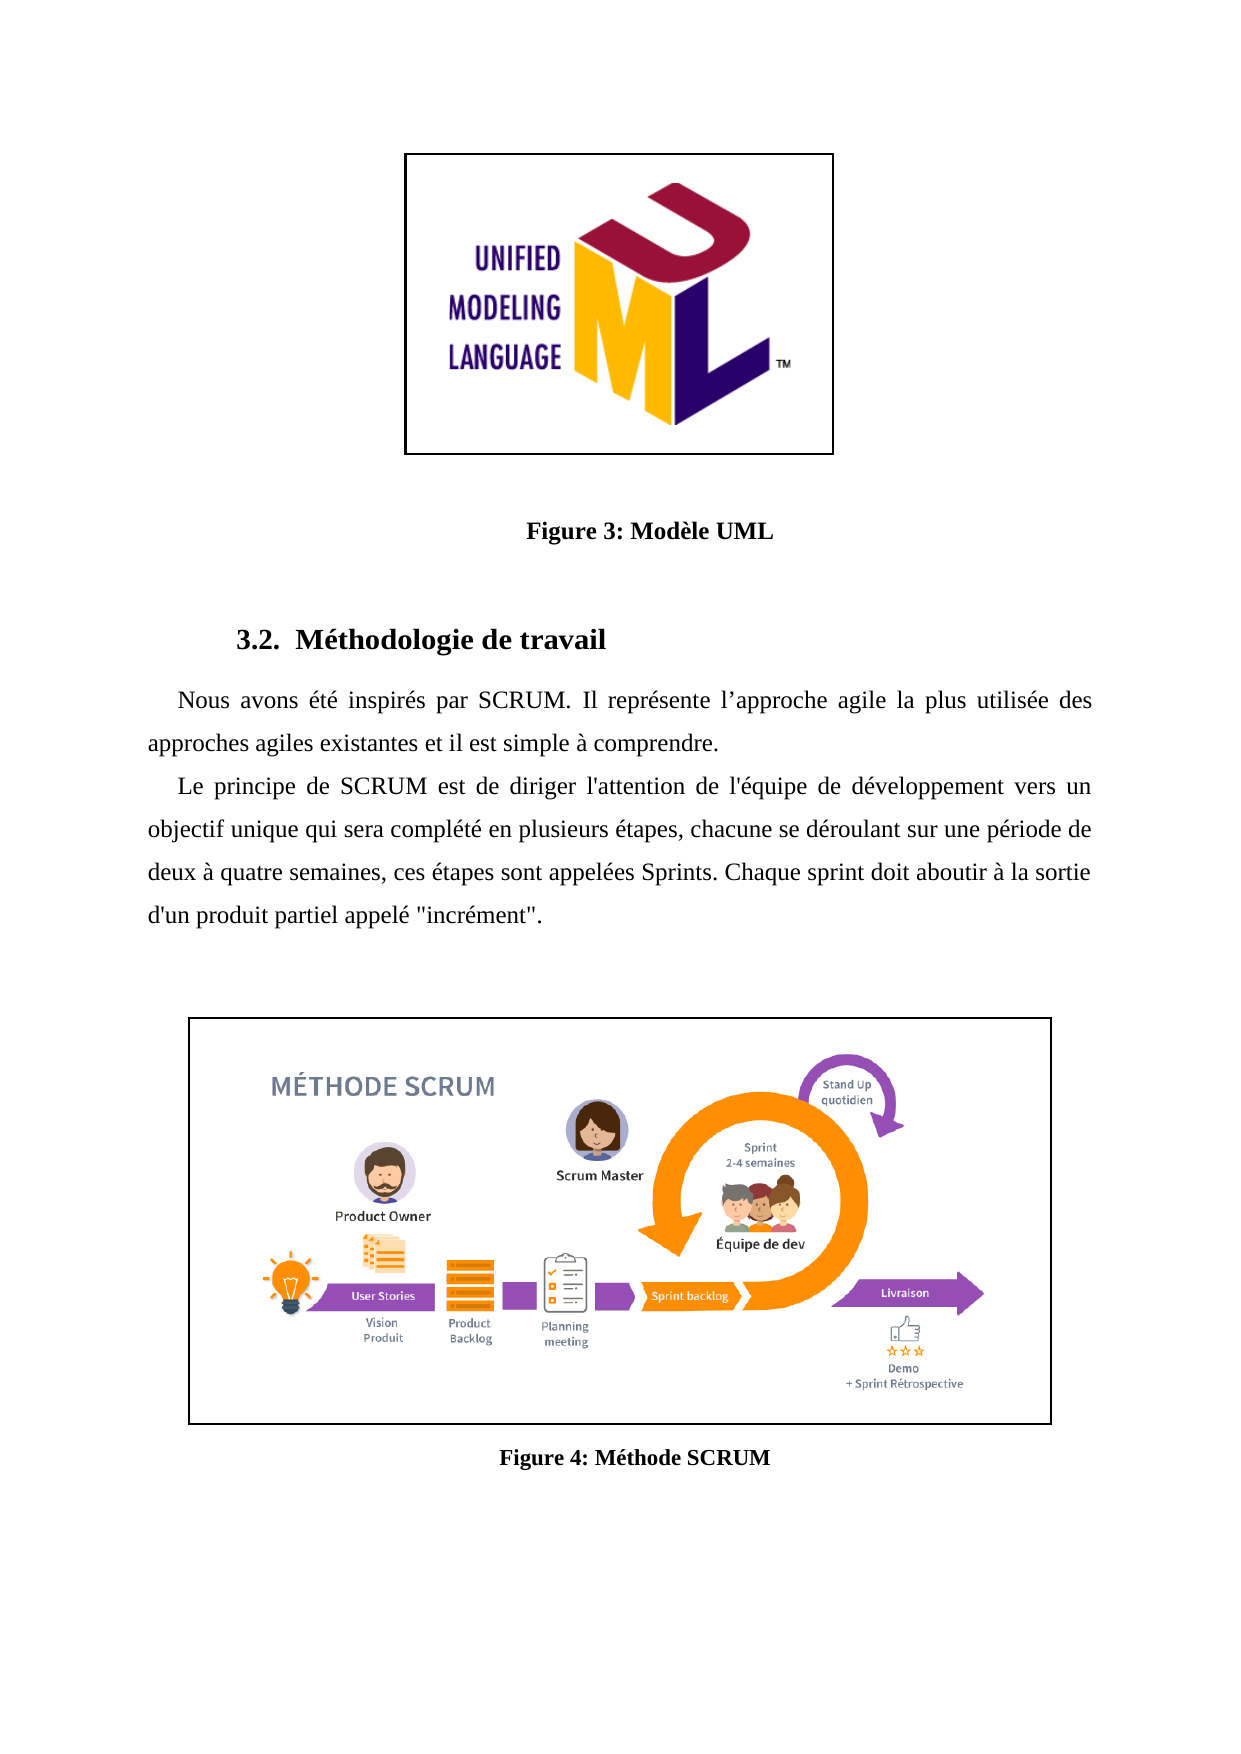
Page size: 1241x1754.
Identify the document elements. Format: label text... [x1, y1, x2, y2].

text Nous avons été inspirés par SCRUM. Il représente l’approche agile la plus utilisée des approches agiles existantes et il est simple à comprendre. [148, 685, 1093, 757]
text Le principe de SCRUM est de diriger l'attention de l'équipe de développement vers un objectif unique qui sera complété en plusieurs étapes, chacune se déroulant sur une période de deux à quatre semaines, ces étapes sont appelées Sprints. Chaque sprint doit aboutir à la sortie d'un produit partiel appelé "incrément". [148, 771, 1093, 929]
subtitle Méthodologie de travail [148, 622, 1093, 656]
picture [245, 1045, 995, 1401]
picture [449, 183, 791, 425]
text Figure 4: Méthode SCRUM [148, 1443, 1093, 1470]
